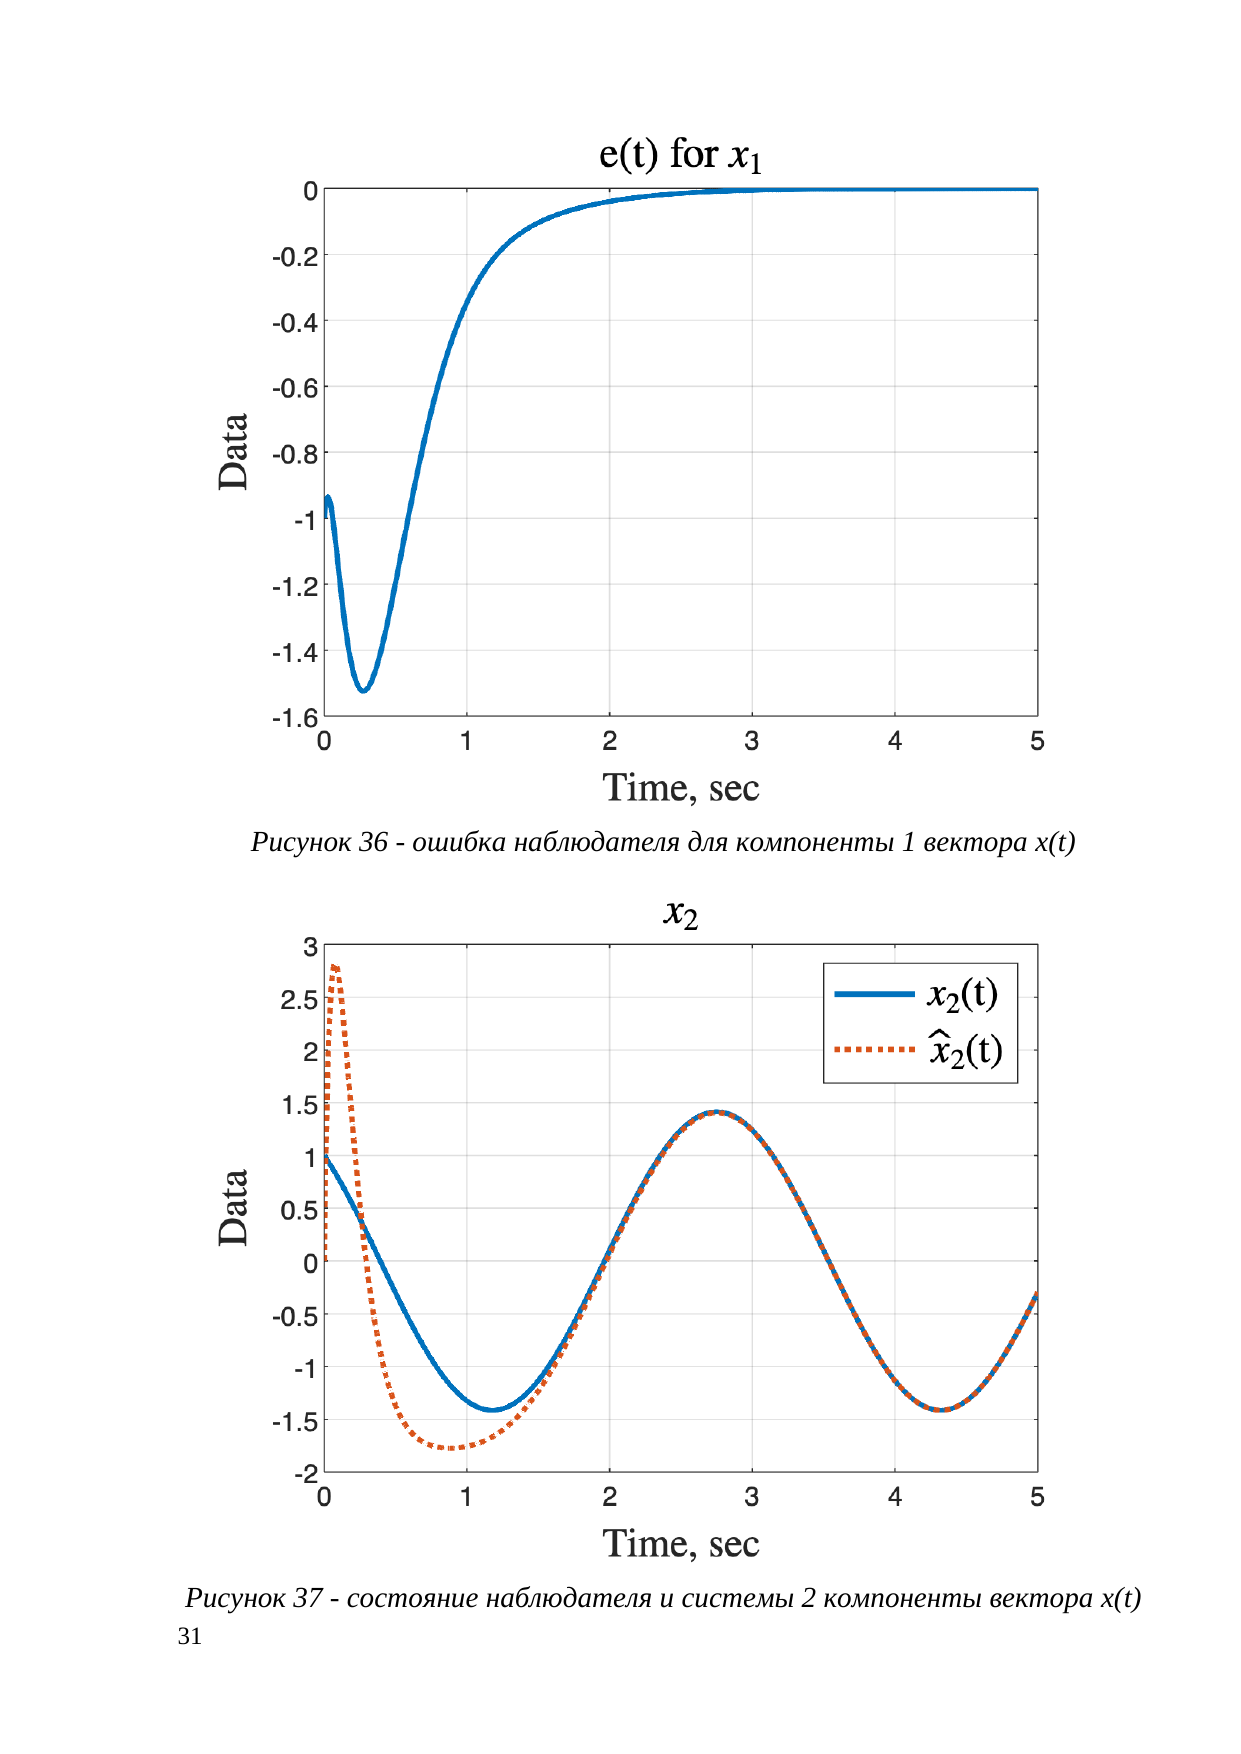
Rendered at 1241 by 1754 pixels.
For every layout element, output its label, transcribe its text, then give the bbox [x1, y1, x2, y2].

text Рисунок 37 - состояние наблюдателя и системы 2 компоненты вектора x(t) [177, 1580, 1152, 1614]
picture [204, 874, 1125, 1566]
picture [204, 118, 1125, 810]
text Рисунок 36 - ошибка наблюдателя для компоненты 1 вектора x(t) [177, 824, 1152, 857]
